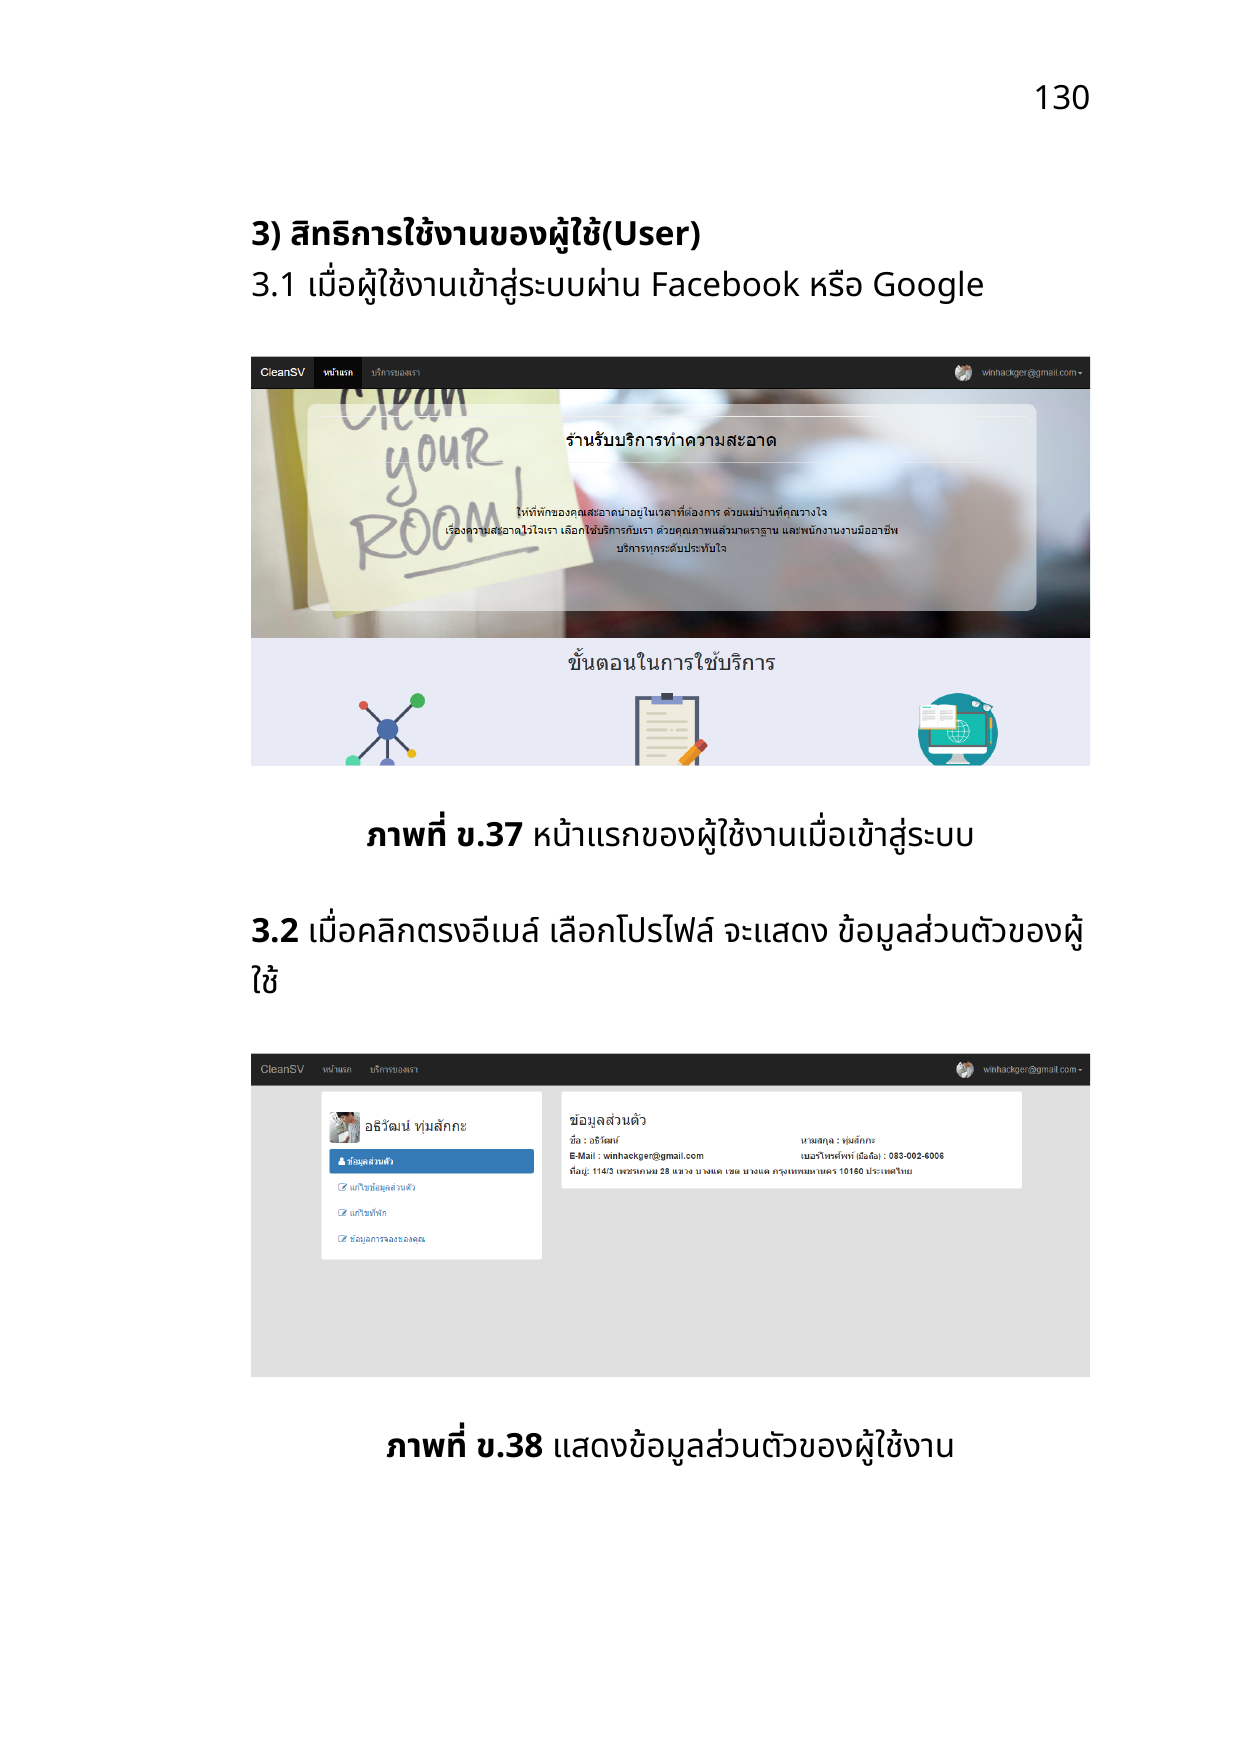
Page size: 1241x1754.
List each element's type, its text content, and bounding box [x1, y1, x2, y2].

text ภาพที่ ข.38 แสดงข้อมูลส่วนตัวของผู้ใช้งาน [251, 1422, 1090, 1472]
text 3.2 เมื่อคลิกตรงอีเมล์ เลือกโปรไฟล์ จะแสดง ข้อมูลส่วนตัวของผู้ใช้ [251, 907, 1090, 1008]
text 3) สิทธิการใช้งานของผู้ใช้(User) [251, 210, 1090, 261]
text ภาพที่ ข.37 หน้าแรกของผู้ใช้งานเมื่อเข้าสู่ระบบ [251, 811, 1090, 862]
picture [251, 356, 1091, 766]
picture [251, 1053, 1091, 1377]
text 3.1 เมื่อผู้ใช้งานเข้าสู่ระบบผ่าน Facebook หรือ Google [251, 261, 1090, 311]
